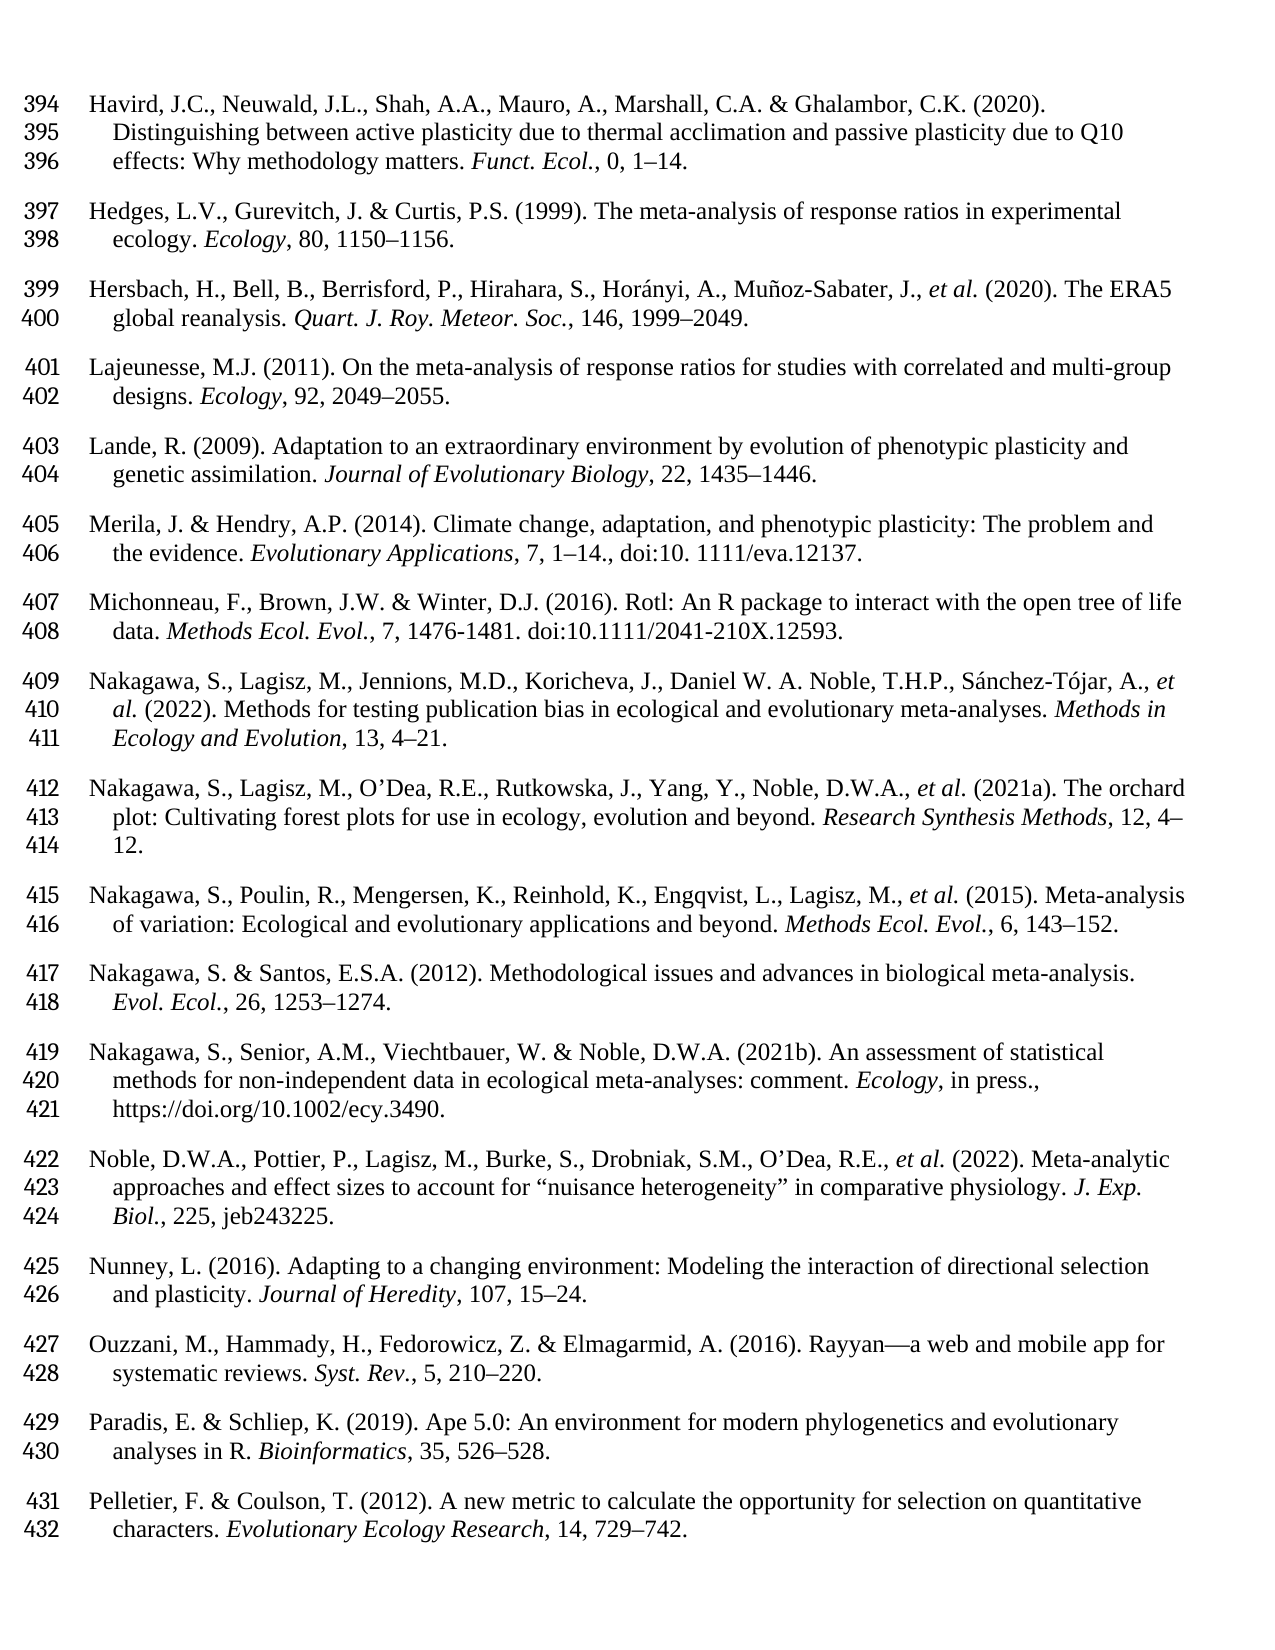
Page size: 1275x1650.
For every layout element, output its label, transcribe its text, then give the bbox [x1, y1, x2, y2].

text Nakagawa, S., Lagisz, M., O’Dea, R.E., Rutkowska, J., Yang, Y., Noble, D.W.A., et al. (2021a). The orchard plot: Cultivating forest plots for use in ecology, evolution and beyond. Research Synthesis Methods, 12, 4–12. [89, 773, 1186, 859]
text Lajeunesse, M.J. (2011). On the meta-analysis of response ratios for studies with correlated and multi-group designs. Ecology, 92, 2049–2055. [89, 352, 1186, 410]
text Nakagawa, S., Senior, A.M., Viechtbauer, W. & Noble, D.W.A. (2021b). An assessment of statistical methods for non-independent data in ecological meta-analyses: comment. Ecology, in press., https://doi.org/10.1002/ecy.3490. [89, 1037, 1186, 1123]
text Nakagawa, S. & Santos, E.S.A. (2012). Methodological issues and advances in biological meta-analysis. Evol. Ecol., 26, 1253–1274. [89, 958, 1186, 1016]
text Pelletier, F. & Coulson, T. (2012). A new metric to calculate the opportunity for selection on quantitative characters. Evolutionary Ecology Research, 14, 729–742. [89, 1486, 1186, 1543]
text Merila, J. & Hendry, A.P. (2014). Climate change, adaptation, and phenotypic plasticity: The problem and the evidence. Evolutionary Applications, 7, 1–14., doi:10. 1111/eva.12137. [89, 509, 1186, 567]
text Nunney, L. (2016). Adapting to a changing environment: Modeling the interaction of directional selection and plasticity. Journal of Heredity, 107, 15–24. [89, 1251, 1186, 1308]
text Paradis, E. & Schliep, K. (2019). Ape 5.0: An environment for modern phylogenetics and evolutionary analyses in R. Bioinformatics, 35, 526–528. [89, 1407, 1186, 1465]
text Nakagawa, S., Lagisz, M., Jennions, M.D., Koricheva, J., Daniel W. A. Noble, T.H.P., Sánchez-Tójar, A., et al. (2022). Methods for testing publication bias in ecological and evolutionary meta-analyses. Methods in Ecology and Evolution, 13, 4–21. [89, 666, 1186, 752]
text Hersbach, H., Bell, B., Berrisford, P., Hirahara, S., Horányi, A., Muñoz-Sabater, J., et al. (2020). The ERA5 global reanalysis. Quart. J. Roy. Meteor. Soc., 146, 1999–2049. [89, 274, 1186, 332]
text Havird, J.C., Neuwald, J.L., Shah, A.A., Mauro, A., Marshall, C.A. & Ghalambor, C.K. (2020). Distinguishing between active plasticity due to thermal acclimation and passive plasticity due to Q10 effects: Why methodology matters. Funct. Ecol., 0, 1–14. [89, 89, 1186, 175]
text Ouzzani, M., Hammady, H., Fedorowicz, Z. & Elmagarmid, A. (2016). Rayyan—a web and mobile app for systematic reviews. Syst. Rev., 5, 210–220. [89, 1329, 1186, 1387]
text Nakagawa, S., Poulin, R., Mengersen, K., Reinhold, K., Engqvist, L., Lagisz, M., et al. (2015). Meta-analysis of variation: Ecological and evolutionary applications and beyond. Methods Ecol. Evol., 6, 143–152. [89, 880, 1186, 937]
text Michonneau, F., Brown, J.W. & Winter, D.J. (2016). Rotl: An R package to interact with the open tree of life data. Methods Ecol. Evol., 7, 1476-1481. doi:10.1111/2041-210X.12593. [89, 587, 1186, 645]
text Hedges, L.V., Gurevitch, J. & Curtis, P.S. (1999). The meta-analysis of response ratios in experimental ecology. Ecology, 80, 1150–1156. [89, 196, 1186, 253]
text Lande, R. (2009). Adaptation to an extraordinary environment by evolution of phenotypic plasticity and genetic assimilation. Journal of Evolutionary Biology, 22, 1435–1446. [89, 431, 1186, 488]
text Noble, D.W.A., Pottier, P., Lagisz, M., Burke, S., Drobniak, S.M., O’Dea, R.E., et al. (2022). Meta-analytic approaches and effect sizes to account for “nuisance heterogeneity” in comparative physiology. J. Exp. Biol., 225, jeb243225. [89, 1144, 1186, 1230]
